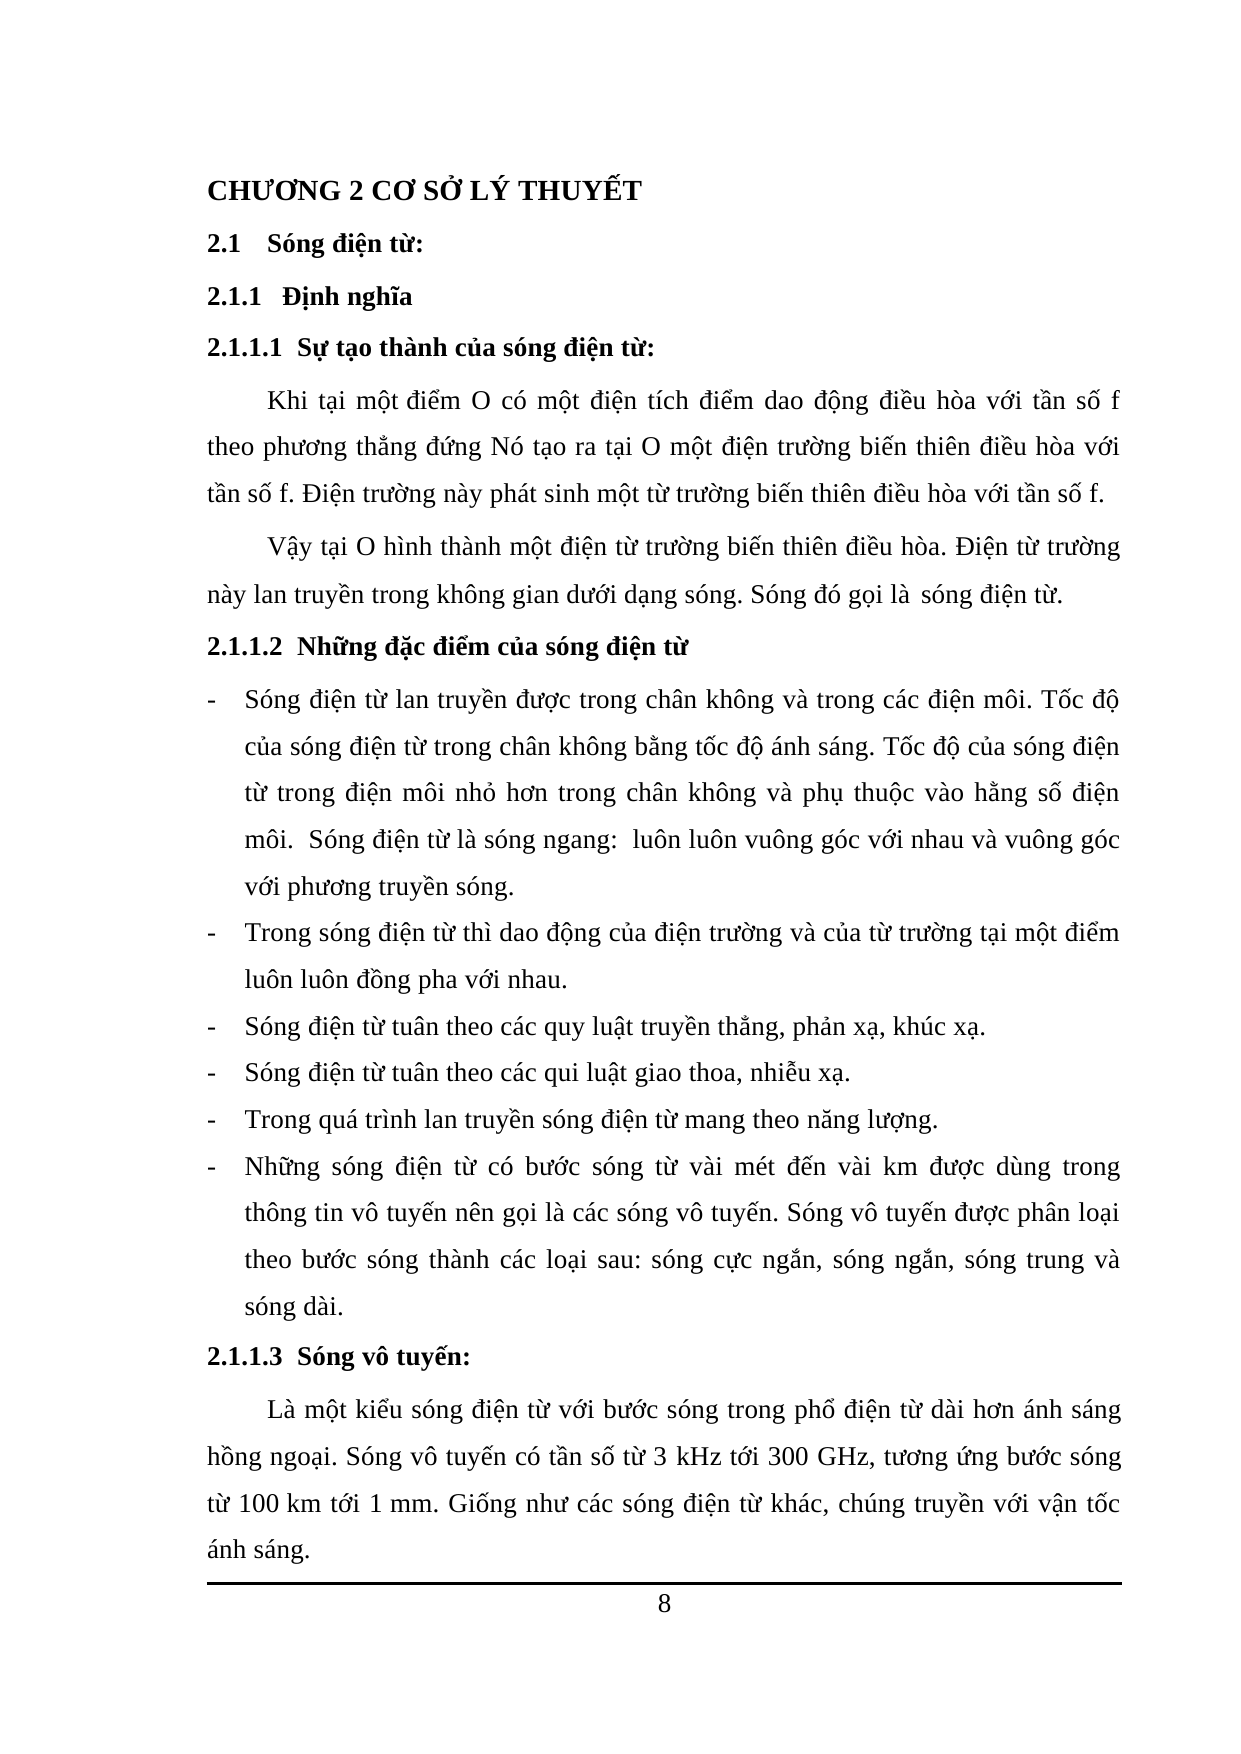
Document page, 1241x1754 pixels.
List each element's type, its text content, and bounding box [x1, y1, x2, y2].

list Sóng điện từ tuân theo các quy luật truyền thẳng, phản xạ, khúc xạ. [207, 1010, 1122, 1041]
subtitle Định nghĩa [207, 280, 1122, 311]
list Trong quá trình lan truyền sóng điện từ mang theo năng lượng. [207, 1103, 1122, 1134]
subtitle Sự tạo thành của sóng điện từ: [207, 331, 1122, 362]
subtitle Những đặc điểm của sóng điện từ [207, 630, 1122, 661]
text Là một kiểu sóng điện từ với bước sóng trong phổ điện từ dài hơn ánh sáng hồng ngoại. Sóng vô tuyến có tần số từ 3 kHz tới 300 GHz, tương ứng bước sóng từ 100 km tới 1 mm. Giống như các sóng điện từ khác, chúng truyền với vận tốc ánh sáng. [207, 1393, 1122, 1564]
text Khi tại một điểm O có một điện tích điểm dao động điều hòa với tần số f theo phương thẳng đứng Nó tạo ra tại O một điện trường biến thiên điều hòa với tần số f. Điện trường này phát sinh một từ trường biến thiên điều hòa với tần số f. [207, 384, 1122, 508]
list Trong sóng điện từ thì dao động của điện trường và của từ trường tại một điểm luôn luôn đồng pha với nhau. [207, 916, 1122, 994]
list Sóng điện từ lan truyền được trong chân không và trong các điện môi. Tốc độ của sóng điện từ trong chân không bằng tốc độ ánh sáng. Tốc độ của sóng điện từ trong điện môi nhỏ hơn trong chân không và phụ thuộc vào hằng số điện môi. Sóng điện từ là sóng ngang: luôn luôn vuông góc với nhau và vuông góc với phương truyền sóng. [207, 683, 1122, 901]
subtitle Sóng điện từ: [207, 227, 1122, 258]
subtitle Cơ sở lý thuyết [207, 173, 1122, 206]
list Những sóng điện từ có bước sóng từ vài mét đến vài km được dùng trong thông tin vô tuyến nên gọi là các sóng vô tuyến. Sóng vô tuyến được phân loại theo bước sóng thành các loại sau: sóng cực ngắn, sóng ngắn, sóng trung và sóng dài. [207, 1150, 1122, 1321]
subtitle Sóng vô tuyến: [207, 1341, 1122, 1372]
list Sóng điện từ tuân theo các qui luật giao thoa, nhiễu xạ. [207, 1056, 1122, 1087]
text Vậy tại O hình thành một điện từ trường biến thiên điều hòa. Điện từ trường này lan truyền trong không gian dưới dạng sóng. Sóng đó gọi là sóng điện từ. [207, 530, 1122, 610]
